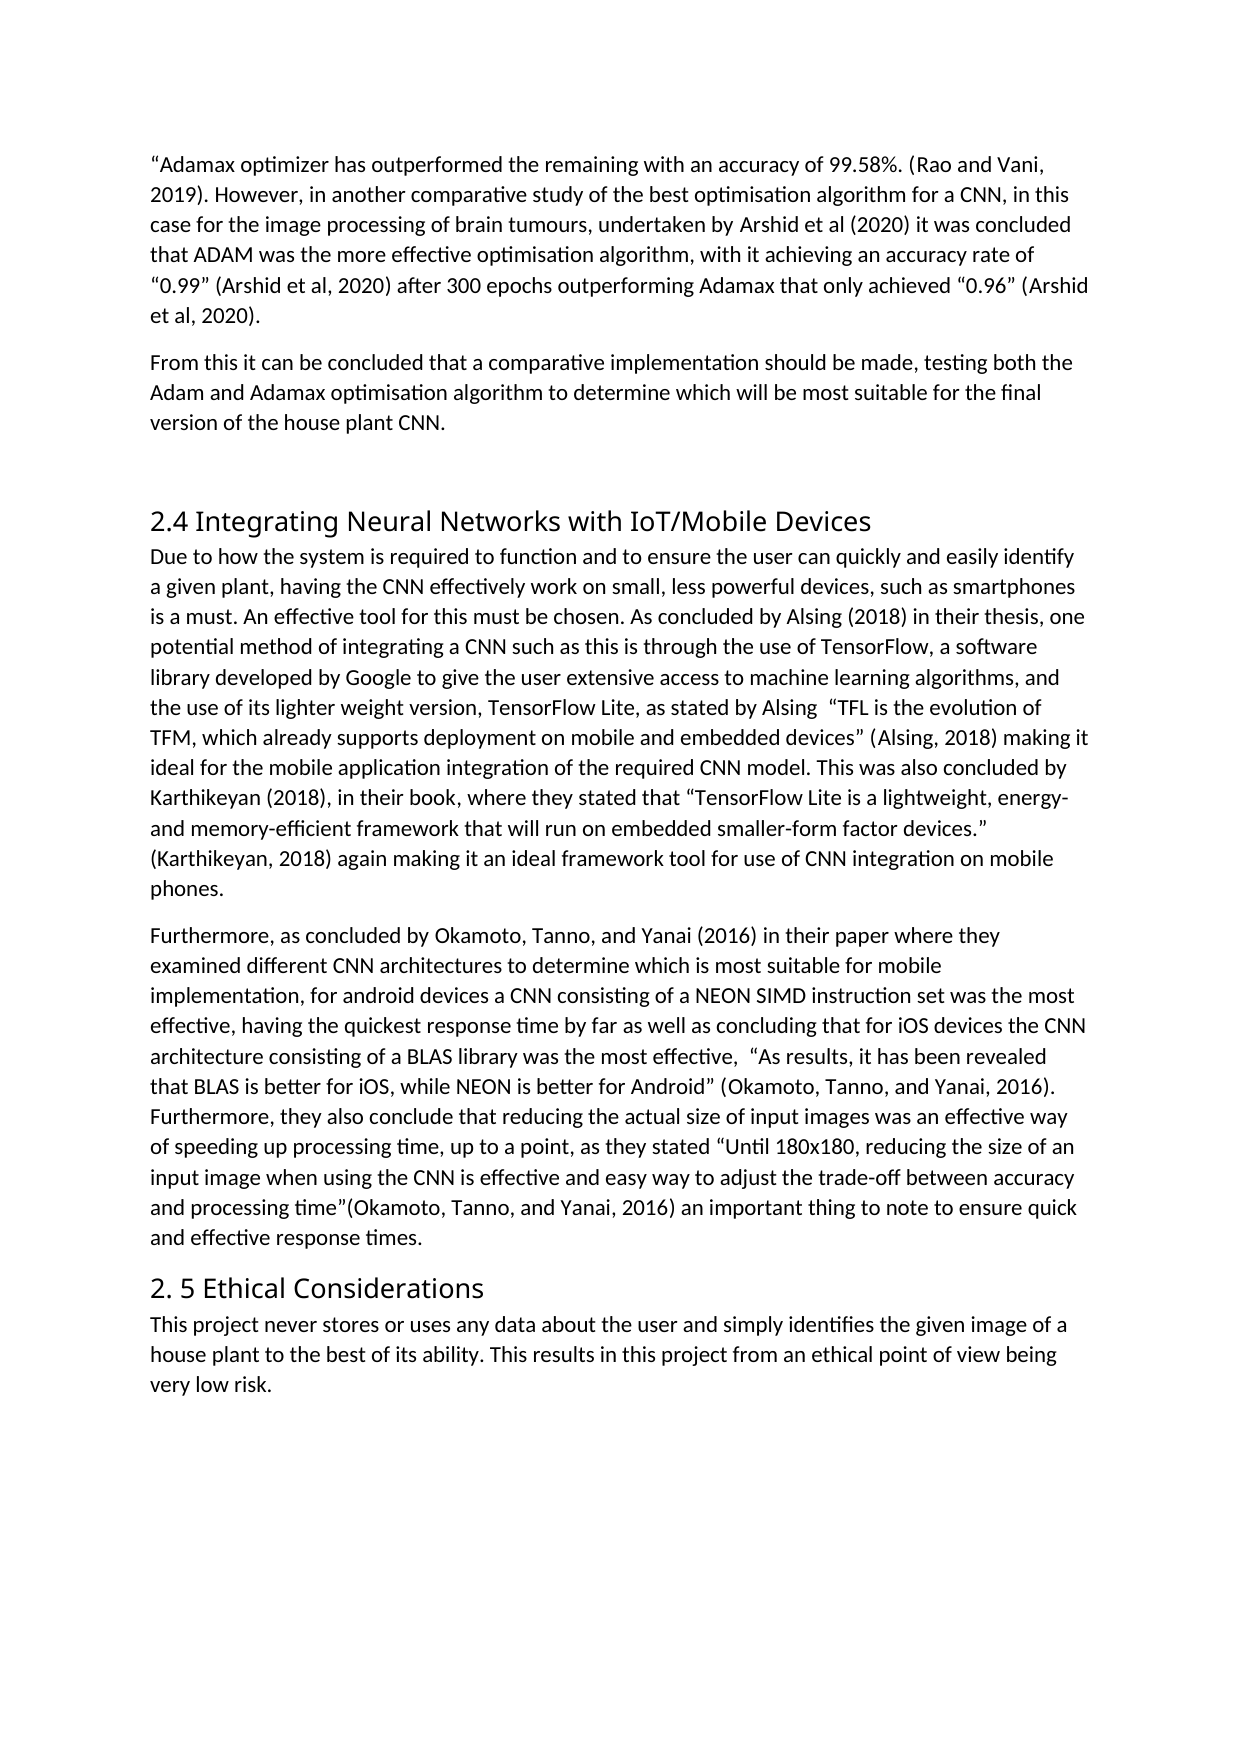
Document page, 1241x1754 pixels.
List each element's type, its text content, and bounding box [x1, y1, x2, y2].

text Due to how the system is required to function and to ensure the user can quickly and easily identify a given plant, having the CNN effectively work on small, less powerful devices, such as smartphones is a must. An effective tool for this must be chosen. As concluded by Alsing (2018) in their thesis, one potential method of integrating a CNN such as this is through the use of TensorFlow, a software library developed by Google to give the user extensive access to machine learning algorithms, and the use of its lighter weight version, TensorFlow Lite, as stated by Alsing “TFL is the evolution of TFM, which already supports deployment on mobile and embedded devices” (Alsing, 2018) making it ideal for the mobile application integration of the required CNN model. This was also concluded by Karthikeyan (2018), in their book, where they stated that “TensorFlow Lite is a lightweight, energy-and memory-efficient framework that will run on embedded smaller-form factor devices.” (Karthikeyan, 2018) again making it an ideal framework tool for use of CNN integration on mobile phones. [150, 542, 1090, 902]
subtitle 2.4 Integrating Neural Networks with IoT/Mobile Devices [150, 502, 1090, 539]
text Furthermore, as concluded by Okamoto, Tanno, and Yanai (2016) in their paper where they examined different CNN architectures to determine which is most suitable for mobile implementation, for android devices a CNN consisting of a NEON SIMD instruction set was the most effective, having the quickest response time by far as well as concluding that for iOS devices the CNN architecture consisting of a BLAS library was the most effective, “As results, it has been revealed that BLAS is better for iOS, while NEON is better for Android” (Okamoto, Tanno, and Yanai, 2016). Furthermore, they also conclude that reducing the actual size of input images was an effective way of speeding up processing time, up to a point, as they stated “Until 180x180, reducing the size of an input image when using the CNN is effective and easy way to adjust the trade-off between accuracy and processing time”(Okamoto, Tanno, and Yanai, 2016) an important thing to note to ensure quick and effective response times. [150, 921, 1090, 1251]
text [150, 150, 1090, 329]
text This project never stores or uses any data about the user and simply identifies the given image of a house plant to the best of its ability. This results in this project from an ethical point of view being very low risk. [150, 1310, 1090, 1398]
text From this it can be concluded that a comparative implementation should be made, testing both the Adam and Adamax optimisation algorithm to determine which will be most suitable for the final version of the house plant CNN. [150, 348, 1090, 436]
subtitle 2. 5 Ethical Considerations [150, 1270, 1090, 1307]
